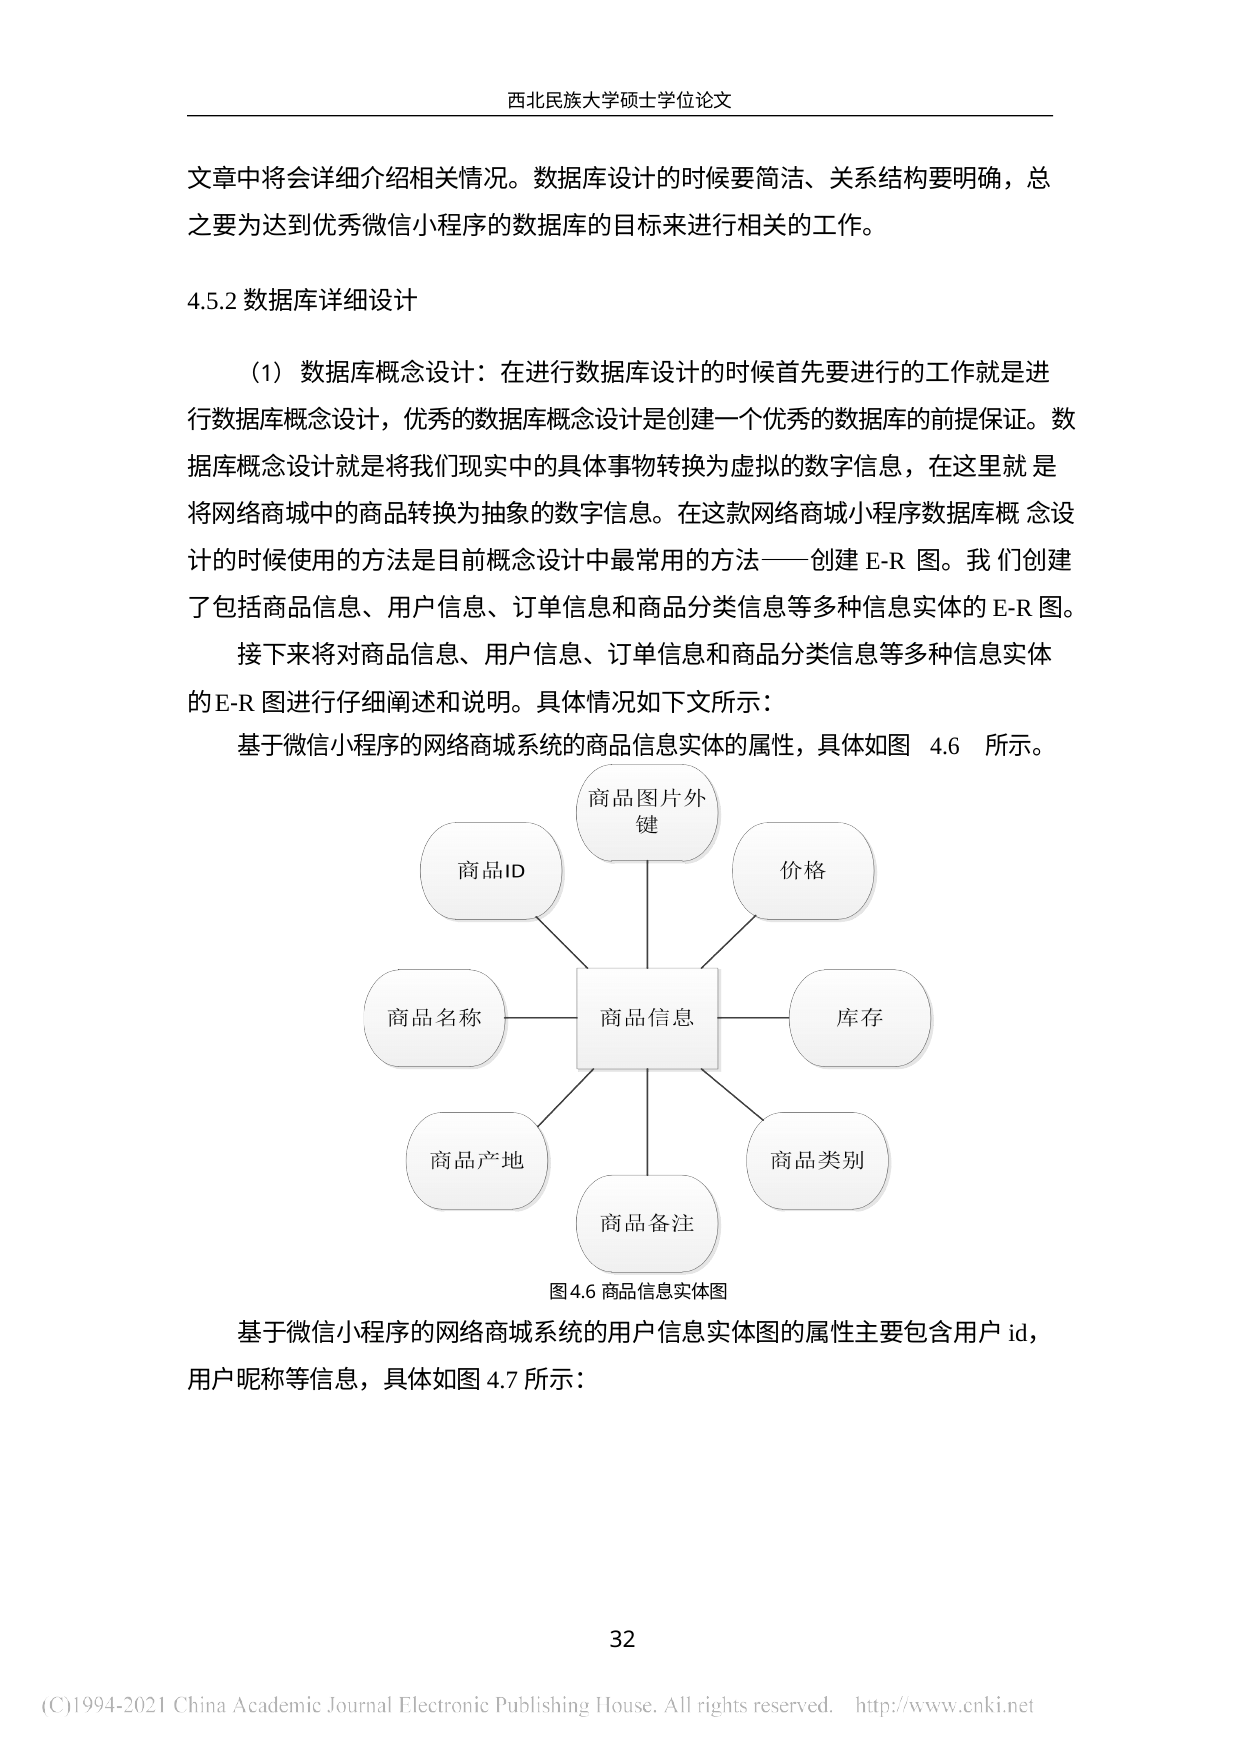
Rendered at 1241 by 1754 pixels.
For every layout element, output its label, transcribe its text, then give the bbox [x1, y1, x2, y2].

text 文章中将会详细介绍相关情况。数据库设计的时候要简洁、关系结构要明确，总之要为达到优秀微信小程序的数据库的目标来进行相关的工作。 [187, 158, 1053, 242]
text 接下来将对商品信息、用户信息、订单信息和商品分类信息等多种信息实体的 E-R 图进行仔细阐述和说明。具体情况如下文所示： [187, 635, 1053, 718]
list 数据库概念设计：在进行数据库设计的时候首先要进行的工作就是进 行数据库概念设计，优秀的数据库概念设计是创建一个优秀的数据库的前提保证。数据库概念设计就是将我们现实中的具体事物转换为虚拟的数字信息，在这里就 是将网络商城中的商品转换为抽象的数字信息。在这款网络商城小程序数据库概 念设计的时候使用的方法是目前概念设计中最常用的方法——创建 E-R 图。我 们创建了包括商品信息、用户信息、订单信息和商品分类信息等多种信息实体的E-R 图。 [187, 352, 1078, 624]
text 基于微信小程序的网络商城系统的用户信息实体图的属性主要包含用户 id， 用户昵称等信息，具体如图 4.7 所示： [187, 1313, 1063, 1396]
picture [855, 1696, 1034, 1717]
list 数据库详细设计 [187, 280, 1096, 317]
picture [42, 1696, 832, 1717]
text 基于微信小程序的网络商城系统的商品信息实体的属性，具体如图 4.6 所示。 [237, 729, 1096, 761]
picture [363, 764, 934, 1275]
